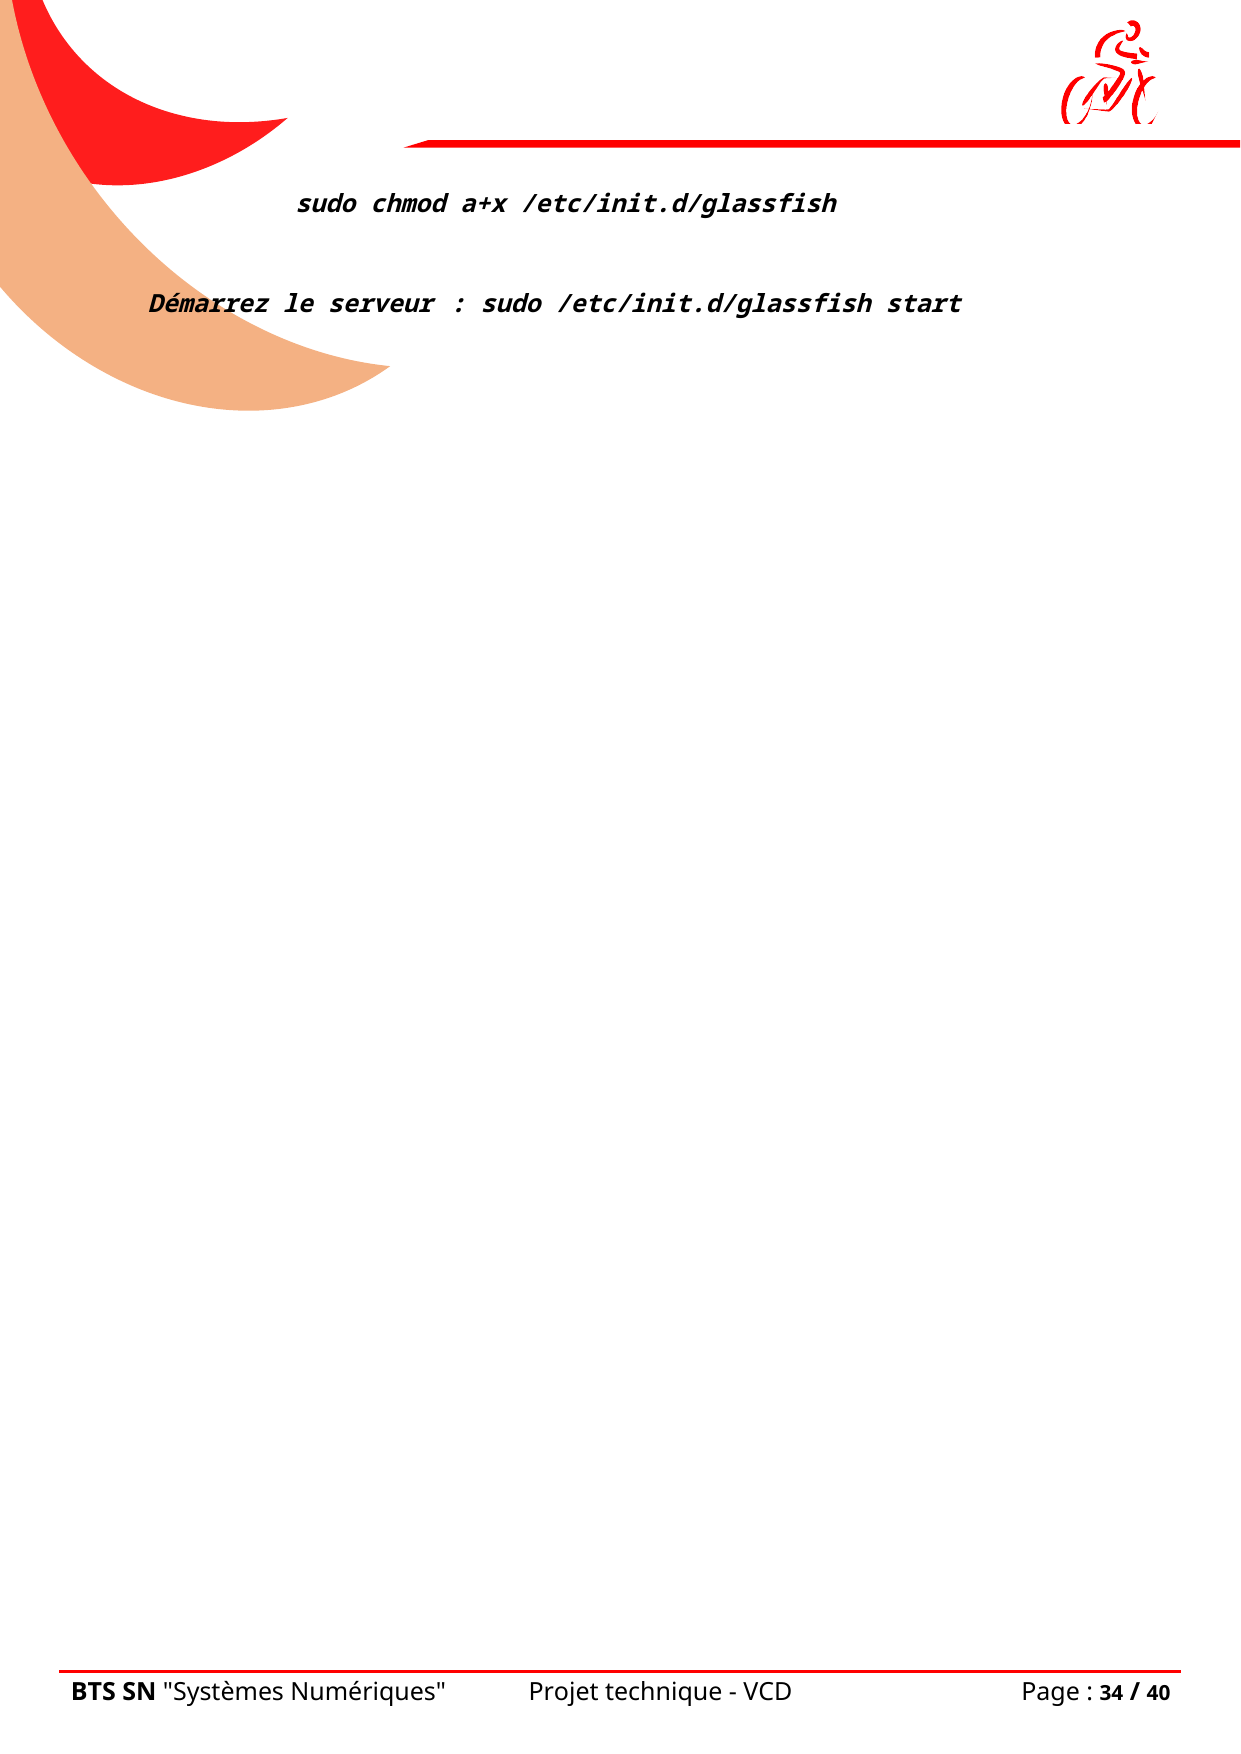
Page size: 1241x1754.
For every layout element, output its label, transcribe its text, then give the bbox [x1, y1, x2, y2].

picture [1061, 20, 1158, 124]
text Démarrez le serveur : sudo /etc/init.d/glassfish start [148, 286, 1093, 320]
text sudo chmod a+x /etc/init.d/glassfish [221, 186, 1093, 220]
